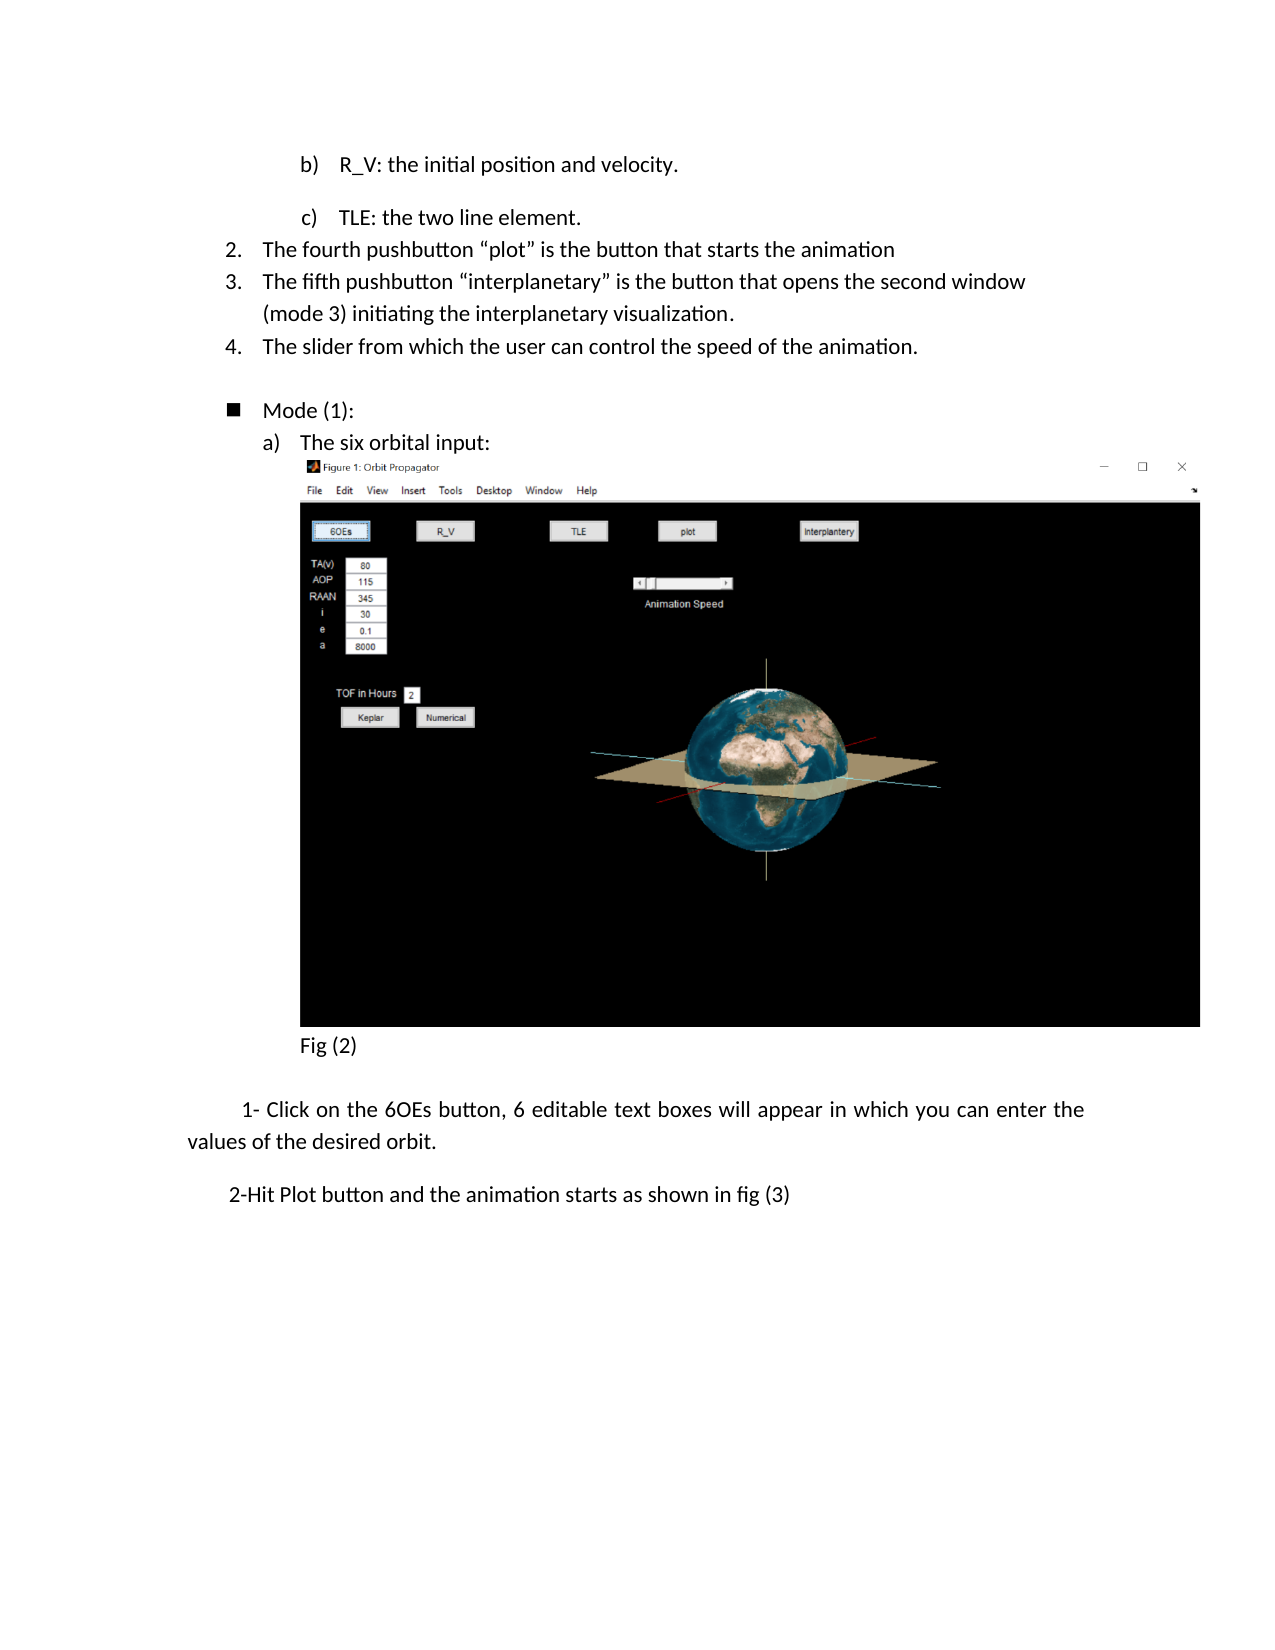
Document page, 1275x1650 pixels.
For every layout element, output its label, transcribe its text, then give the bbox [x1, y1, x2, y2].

list The slider from which the user can control the speed of the animation. [225, 332, 1087, 360]
text Fig (2) [300, 1031, 1087, 1059]
list TLE: the two line element. [301, 203, 1087, 231]
list Mode (1): [225, 396, 1087, 424]
list The six orbital input: [262, 428, 1087, 456]
list The fifth pushbutton “interplanetary” is the button that opens the second window (mode 3) initiating the interplanetary visualization. [225, 267, 1087, 328]
picture [300, 460, 1200, 1027]
text 2-Hit Plot button and the animation starts as shown in fig (3) [187, 1180, 1087, 1208]
text 1- Click on the 6OEs button, 6 editable text boxes will appear in which you can enter the values of the desired orbit. [187, 1095, 1087, 1155]
list The fourth pushbutton “plot” is the button that starts the animation [225, 235, 1087, 263]
text b) R_V: the initial position and velocity. [300, 150, 1087, 178]
